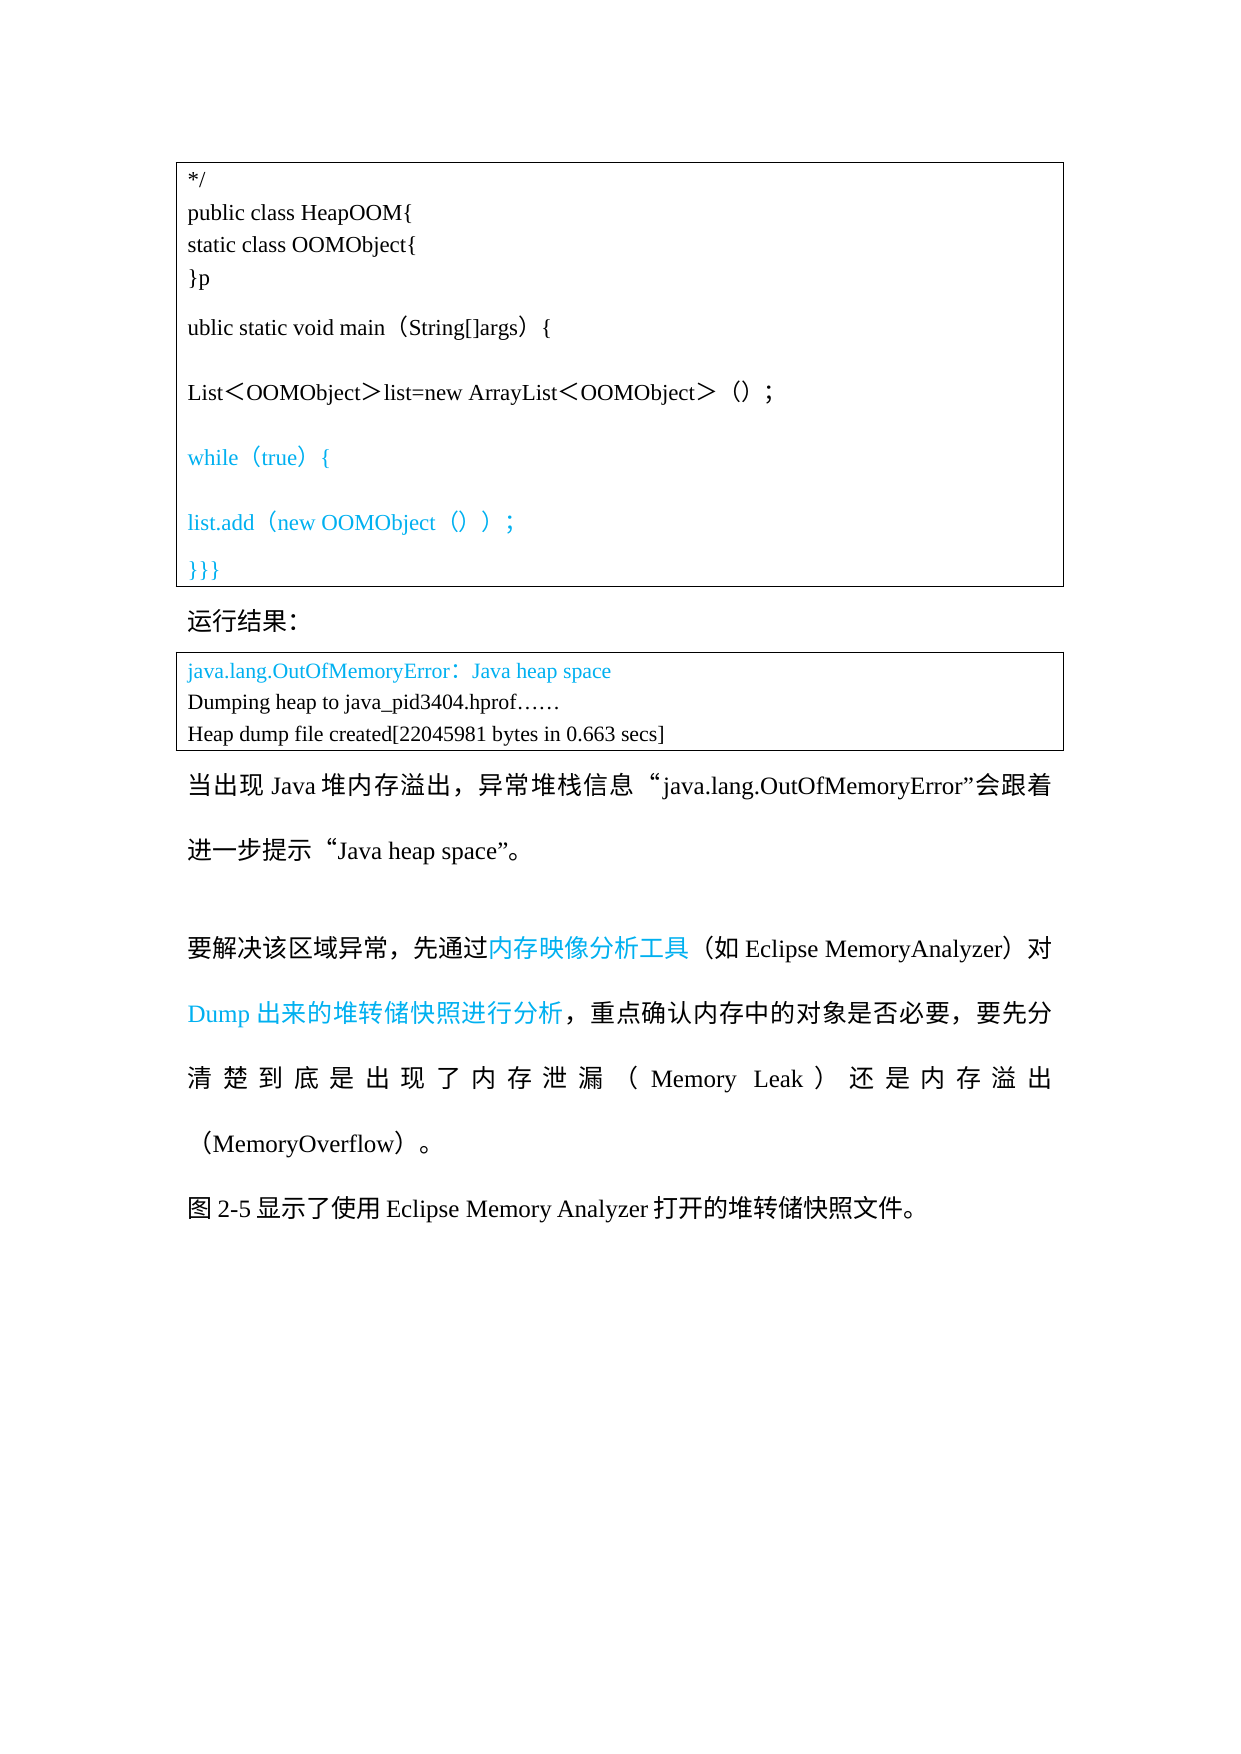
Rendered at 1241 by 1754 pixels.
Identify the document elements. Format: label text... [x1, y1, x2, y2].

table_header java.lang.OutOfMemoryError：Java heap space Dumping heap to java_pid3404.hprof…… Heap dump file created[22045981 bytes in 0.663 secs] [177, 653, 1063, 750]
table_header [177, 163, 1063, 586]
text 当出现Java堆内存溢出，异常堆栈信息“java.lang.OutOfMemoryError”会跟着进一步提示“Java heap space”。 [187, 751, 1053, 881]
text 图2-5显示了使用Eclipse Memory Analyzer打开的堆转储快照文件。 [187, 1174, 1053, 1239]
text 运行结果： [187, 587, 1053, 652]
text 要解决该区域异常，先通过内存映像分析工具（如Eclipse MemoryAnalyzer）对Dump出来的堆转储快照进行分析，重点确认内存中的对象是否必要，要先分清楚到底是出现了内存泄漏（Memory Leak）还是内存溢出（MemoryOverflow）。 [187, 914, 1053, 1174]
